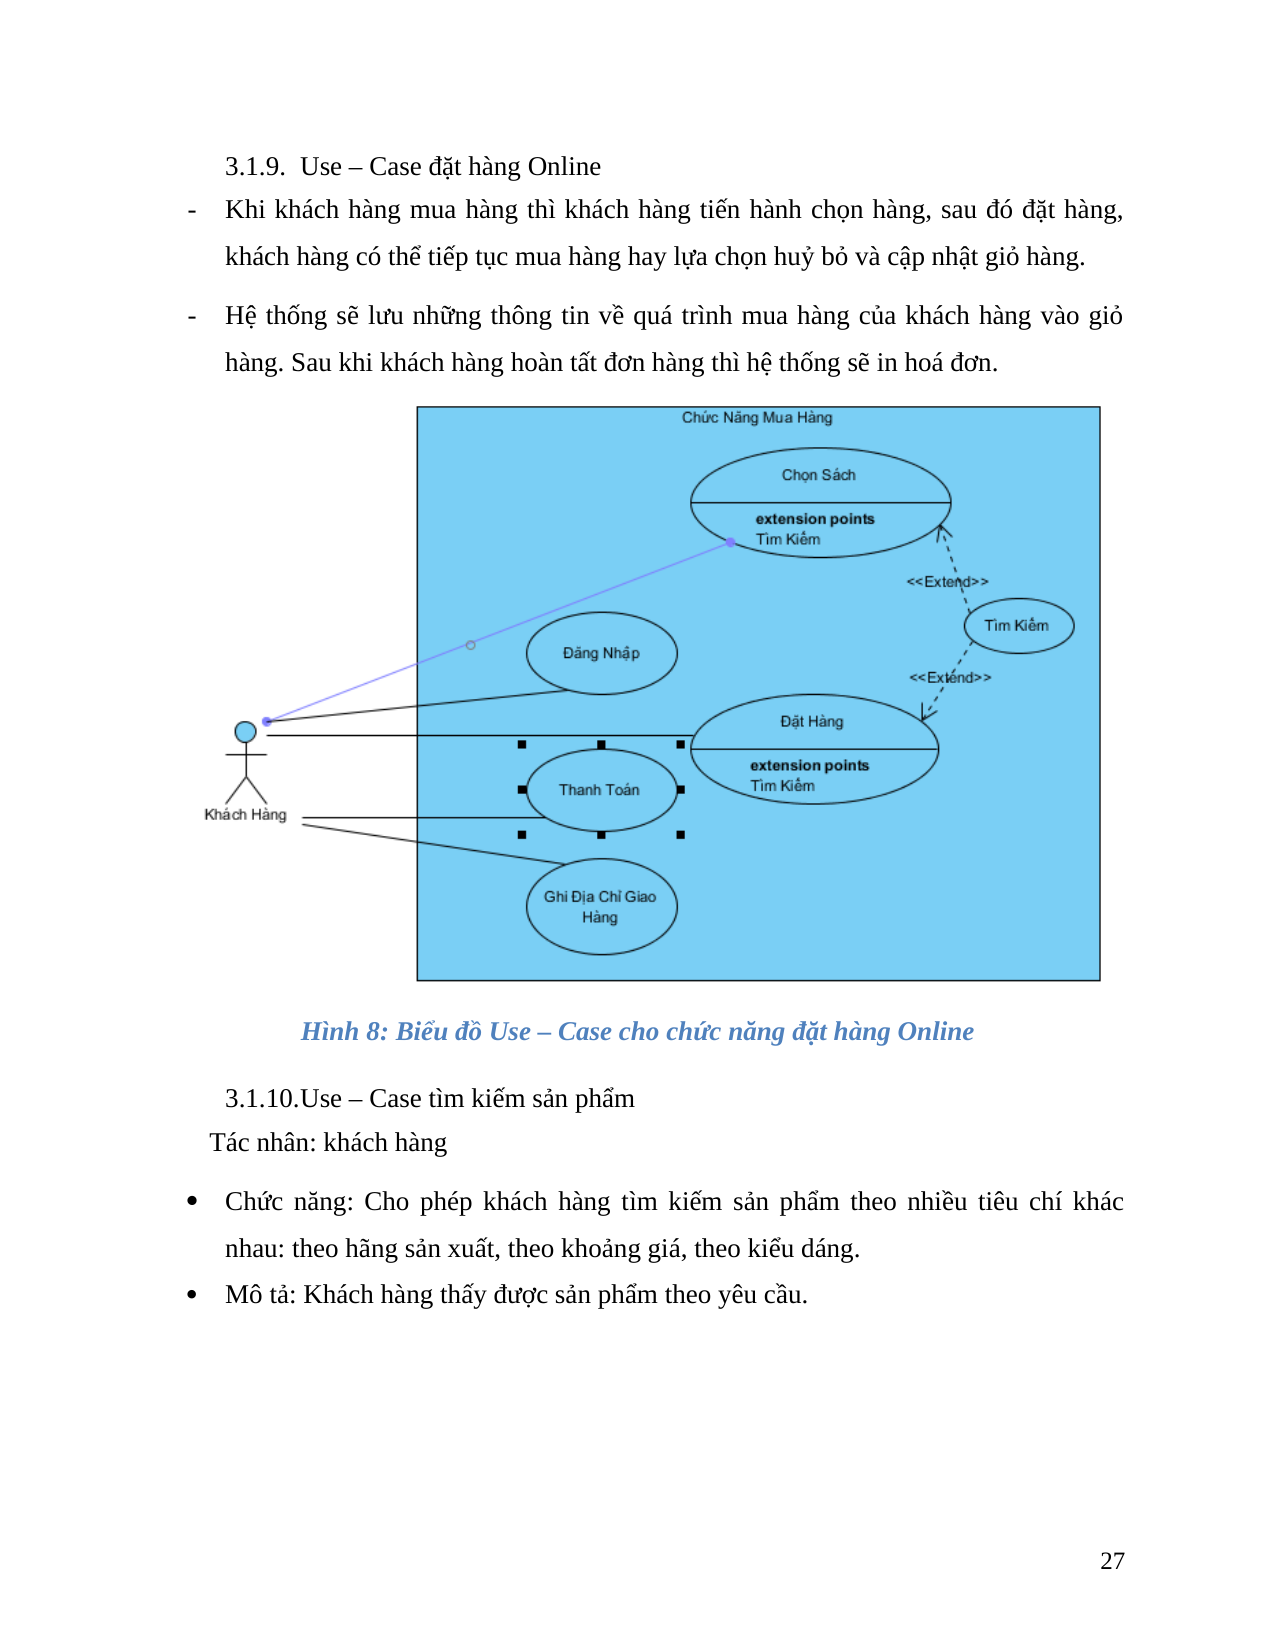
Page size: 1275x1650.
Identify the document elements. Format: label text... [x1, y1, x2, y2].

list Mô tả: Khách hàng thấy được sản phẩm theo yêu cầu. [187, 1278, 1125, 1309]
picture [150, 405, 1105, 987]
subtitle Use – Case đặt hàng Online [225, 150, 1125, 181]
text Tác nhân: khách hàng [150, 1126, 1125, 1157]
list Chức năng: Cho phép khách hàng tìm kiếm sản phẩm theo nhiều tiêu chí khác nhau: theo hãng sản xuất, theo khoảng giá, theo kiểu dáng. [187, 1185, 1125, 1263]
text Hình 8: Biểu đồ Use – Case cho chức năng đặt hàng Online [150, 1014, 1125, 1046]
subtitle Use – Case tìm kiếm sản phẩm [225, 1082, 1125, 1113]
list Khi khách hàng mua hàng thì khách hàng tiến hành chọn hàng, sau đó đặt hàng, khách hàng có thể tiếp tục mua hàng hay lựa chọn huỷ bỏ và cập nhật giỏ hàng. [187, 194, 1125, 271]
list Hệ thống sẽ lưu những thông tin về quá trình mua hàng của khách hàng vào giỏ hàng. Sau khi khách hàng hoàn tất đơn hàng thì hệ thống sẽ in hoá đơn. [187, 299, 1125, 377]
